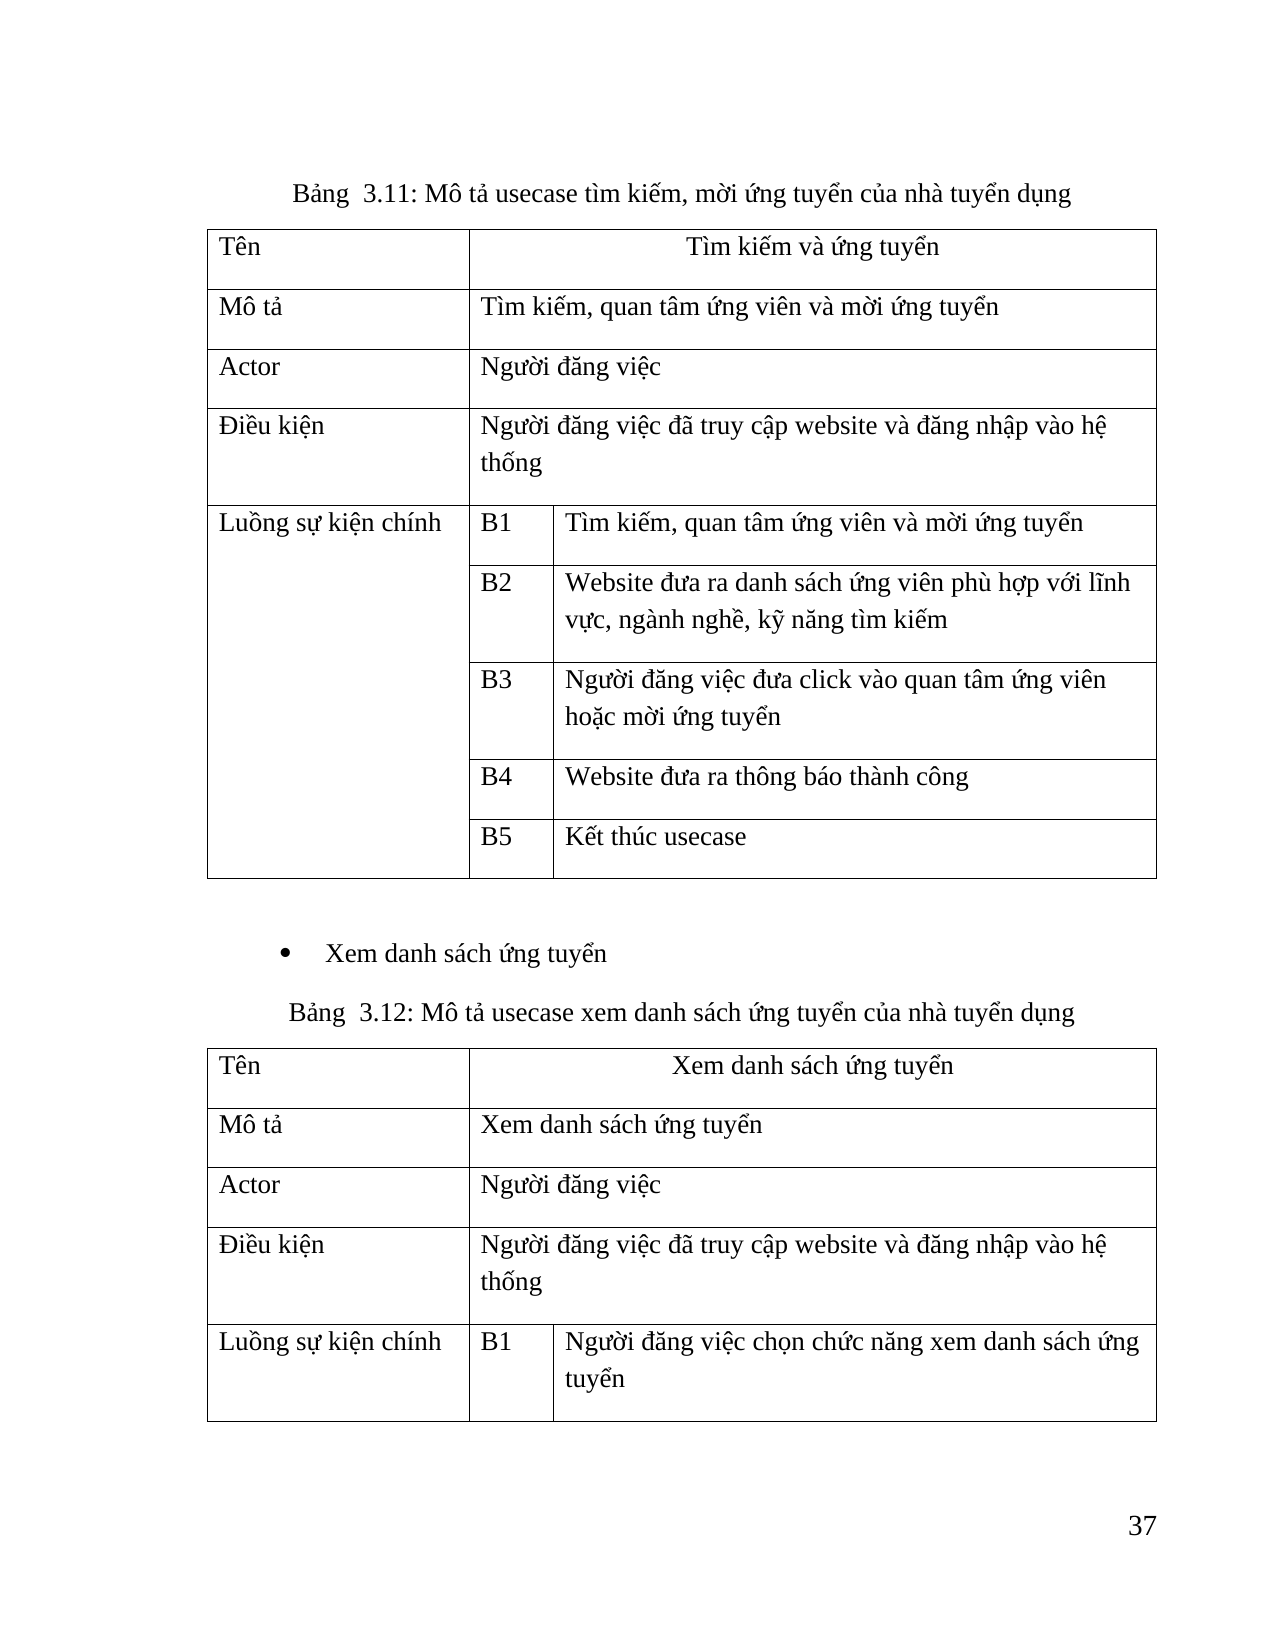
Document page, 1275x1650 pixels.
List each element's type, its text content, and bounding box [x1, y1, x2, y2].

table_cell B3 [470, 663, 553, 759]
table_cell Mô tả [208, 1109, 469, 1167]
table_cell Người đăng việc đưa click vào quan tâm ứng viên hoặc mời ứng tuyển [554, 663, 1156, 759]
table_cell B2 [470, 566, 553, 662]
table_cell Website đưa ra danh sách ứng viên phù hợp với lĩnh vực, ngành nghề, kỹ năng tìm kiếm [554, 566, 1156, 662]
table_cell Website đưa ra thông báo thành công [554, 760, 1156, 818]
table_header Tìm kiếm và ứng tuyển [470, 230, 1156, 289]
table_header Tên [208, 230, 469, 289]
table_cell Người đăng việc [470, 1168, 1156, 1227]
table_cell Người đăng việc chọn chức năng xem danh sách ứng tuyển [554, 1325, 1156, 1421]
table_cell Người đăng việc [470, 350, 1156, 408]
table_cell Tìm kiếm, quan tâm ứng viên và mời ứng tuyển [554, 506, 1156, 565]
table_cell Tìm kiếm, quan tâm ứng viên và mời ứng tuyển [470, 290, 1156, 348]
table_cell Điều kiện [208, 409, 469, 505]
list Xem danh sách ứng tuyển [281, 937, 1157, 969]
table_cell Xem danh sách ứng tuyển [470, 1109, 1156, 1167]
table_cell B4 [470, 760, 553, 818]
table_header Xem danh sách ứng tuyển [470, 1049, 1156, 1107]
table_cell Điều kiện [208, 1228, 469, 1324]
table_cell B1 [470, 1325, 553, 1421]
table_cell Kết thúc usecase [554, 820, 1156, 878]
table_cell Người đăng việc đã truy cập website và đăng nhập vào hệ thống [470, 1228, 1156, 1324]
table_cell Luồng sự kiện chính [208, 506, 469, 878]
table_cell B5 [470, 820, 553, 878]
table_header Tên [208, 1049, 469, 1107]
table_cell B1 [470, 506, 553, 565]
table_cell Actor [208, 1168, 469, 1227]
table_cell Actor [208, 350, 469, 408]
table_cell Luồng sự kiện chính [208, 1325, 469, 1421]
table_cell Người đăng việc đã truy cập website và đăng nhập vào hệ thống [470, 409, 1156, 505]
table_cell Mô tả [208, 290, 469, 348]
